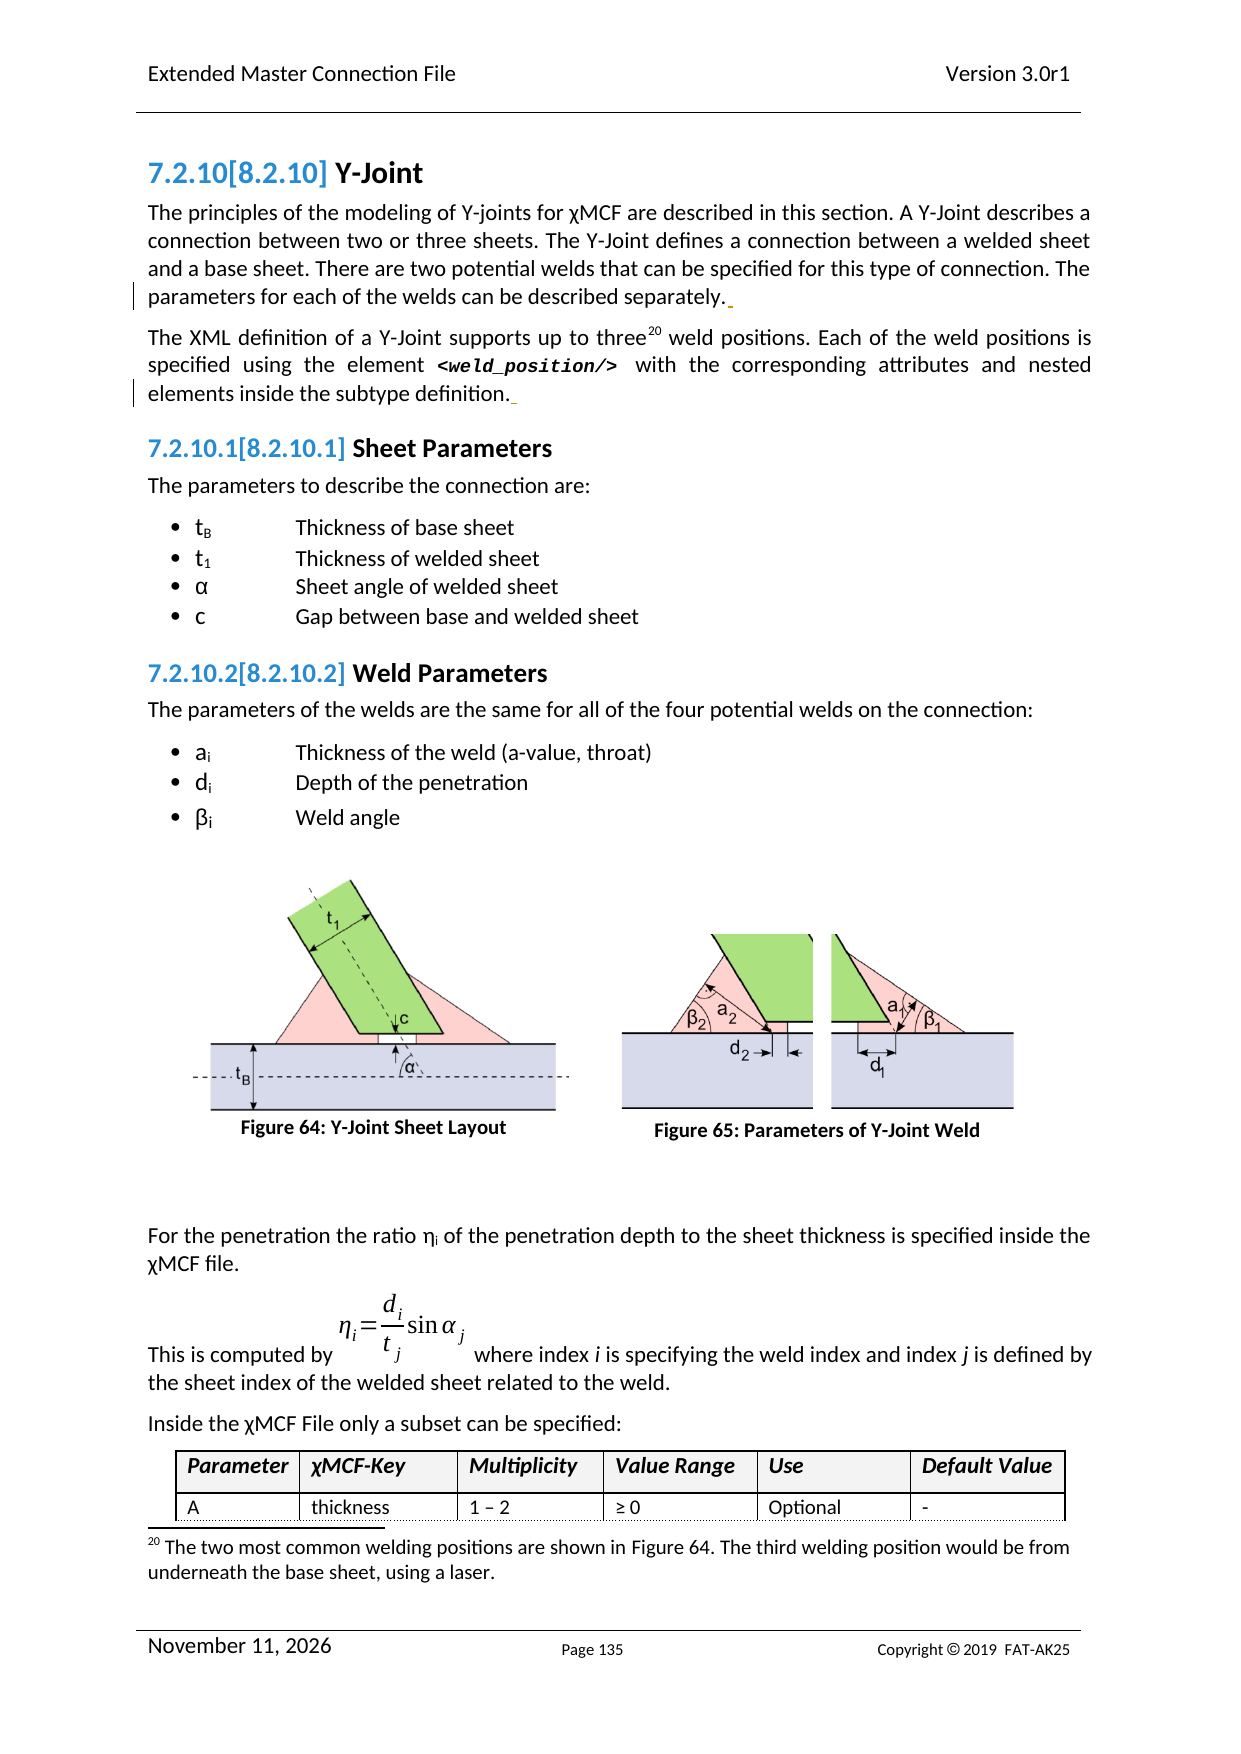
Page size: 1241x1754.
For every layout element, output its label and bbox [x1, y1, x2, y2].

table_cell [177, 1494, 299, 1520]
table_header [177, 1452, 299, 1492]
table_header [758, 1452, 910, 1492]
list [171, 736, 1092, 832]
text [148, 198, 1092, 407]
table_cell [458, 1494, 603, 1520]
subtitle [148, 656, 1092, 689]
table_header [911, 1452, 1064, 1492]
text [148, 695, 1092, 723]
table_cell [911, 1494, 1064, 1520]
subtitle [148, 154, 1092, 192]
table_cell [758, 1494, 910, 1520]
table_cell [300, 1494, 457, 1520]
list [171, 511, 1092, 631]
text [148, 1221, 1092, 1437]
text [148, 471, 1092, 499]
picture [621, 934, 813, 1109]
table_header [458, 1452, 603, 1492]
picture [193, 879, 569, 1111]
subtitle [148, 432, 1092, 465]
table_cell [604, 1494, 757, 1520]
picture [831, 934, 1014, 1109]
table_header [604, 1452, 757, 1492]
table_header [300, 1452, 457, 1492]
